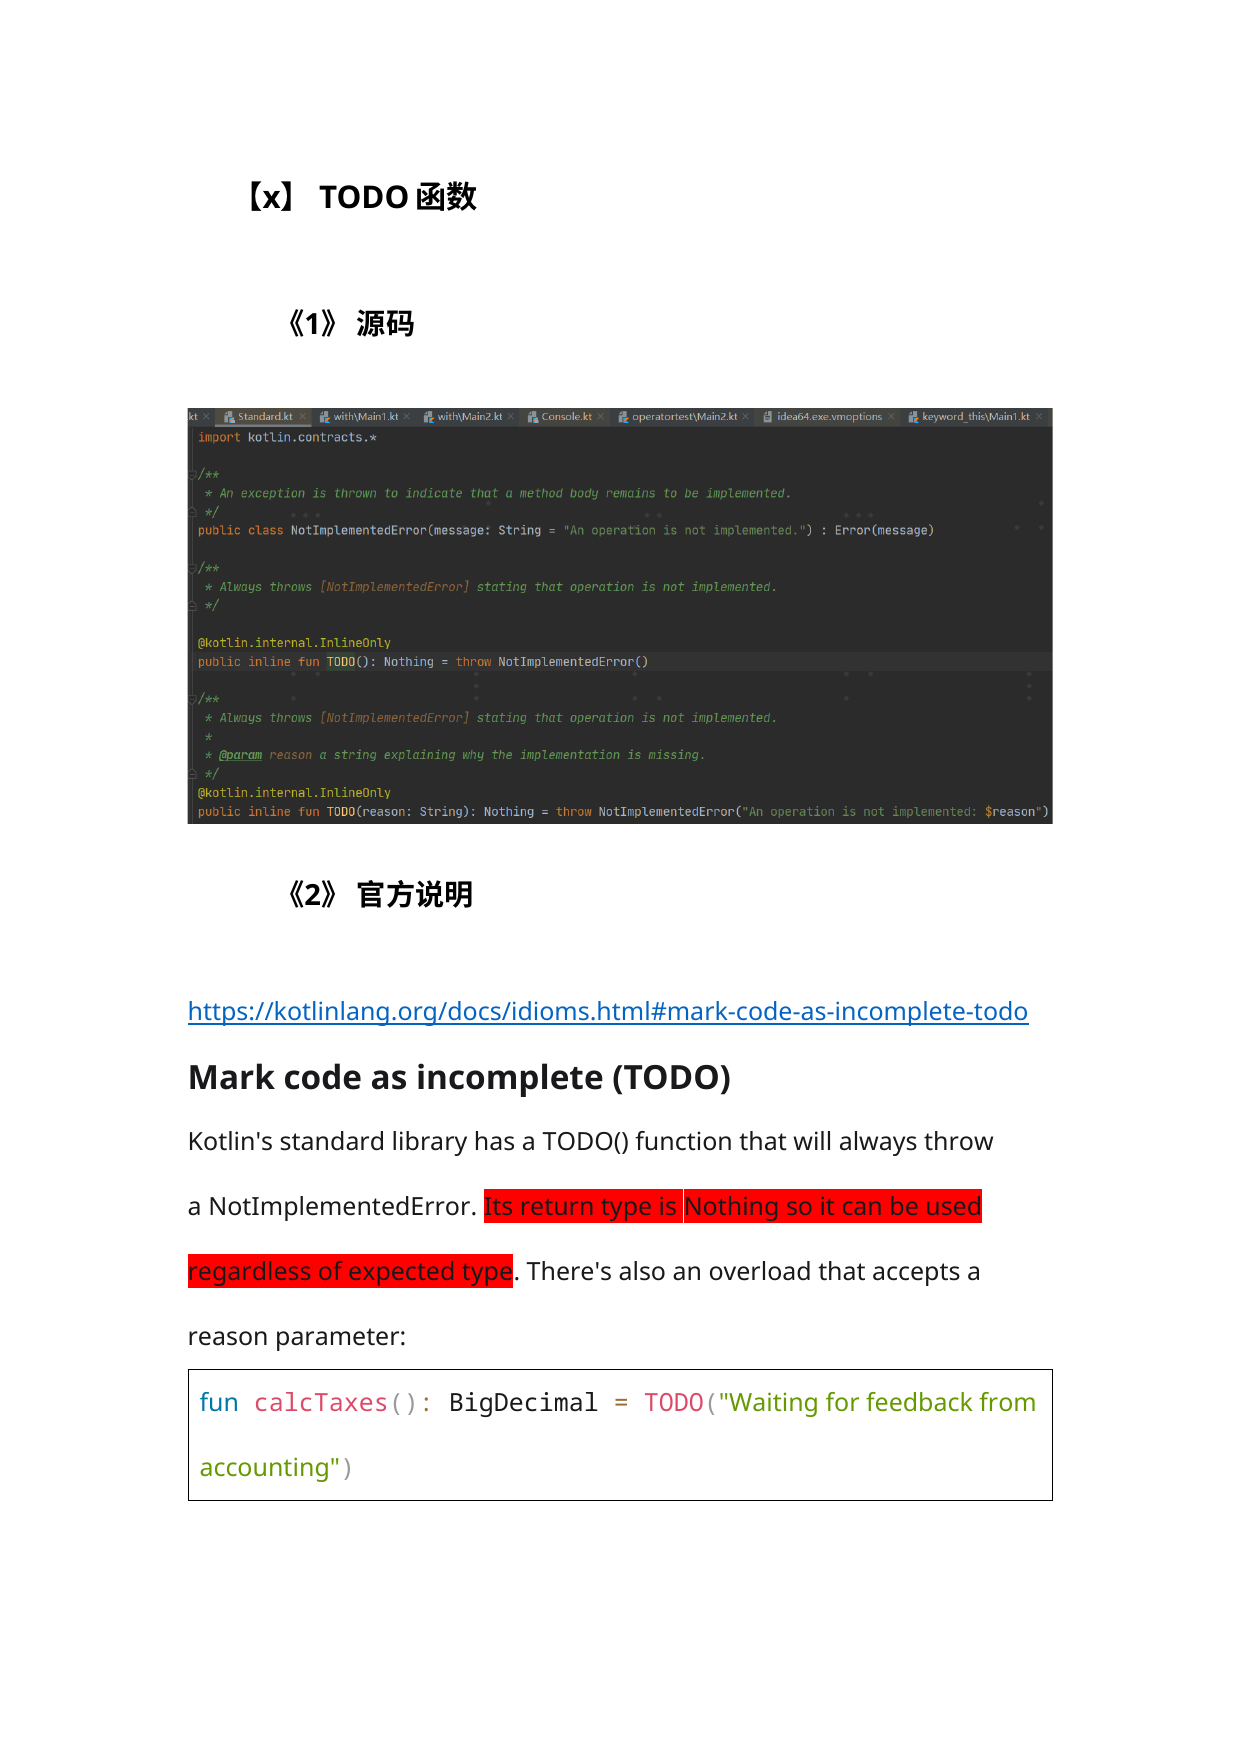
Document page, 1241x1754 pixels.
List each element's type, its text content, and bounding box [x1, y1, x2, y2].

subtitle 《1》 源码 [187, 289, 1053, 354]
text Mark code as incomplete (TODO)﻿ [187, 1044, 1053, 1109]
table_header fun calcTaxes(): BigDecimal = TODO("Waiting for feedback from accounting") [189, 1370, 1052, 1500]
subtitle 【x】 TODO函数 [187, 162, 1053, 227]
text https://kotlinlang.org/docs/idioms.html#mark-code-as-incomplete-todo [187, 979, 1053, 1044]
picture [187, 408, 1053, 824]
text Kotlin's standard library has a TODO() function that will always throw a NotImplementedError. Its return type is Nothing so it can be used regardless of expected type. There's also an overload that accepts a reason parameter: [187, 1109, 1053, 1369]
subtitle 《2》 官方说明 [187, 860, 1053, 925]
